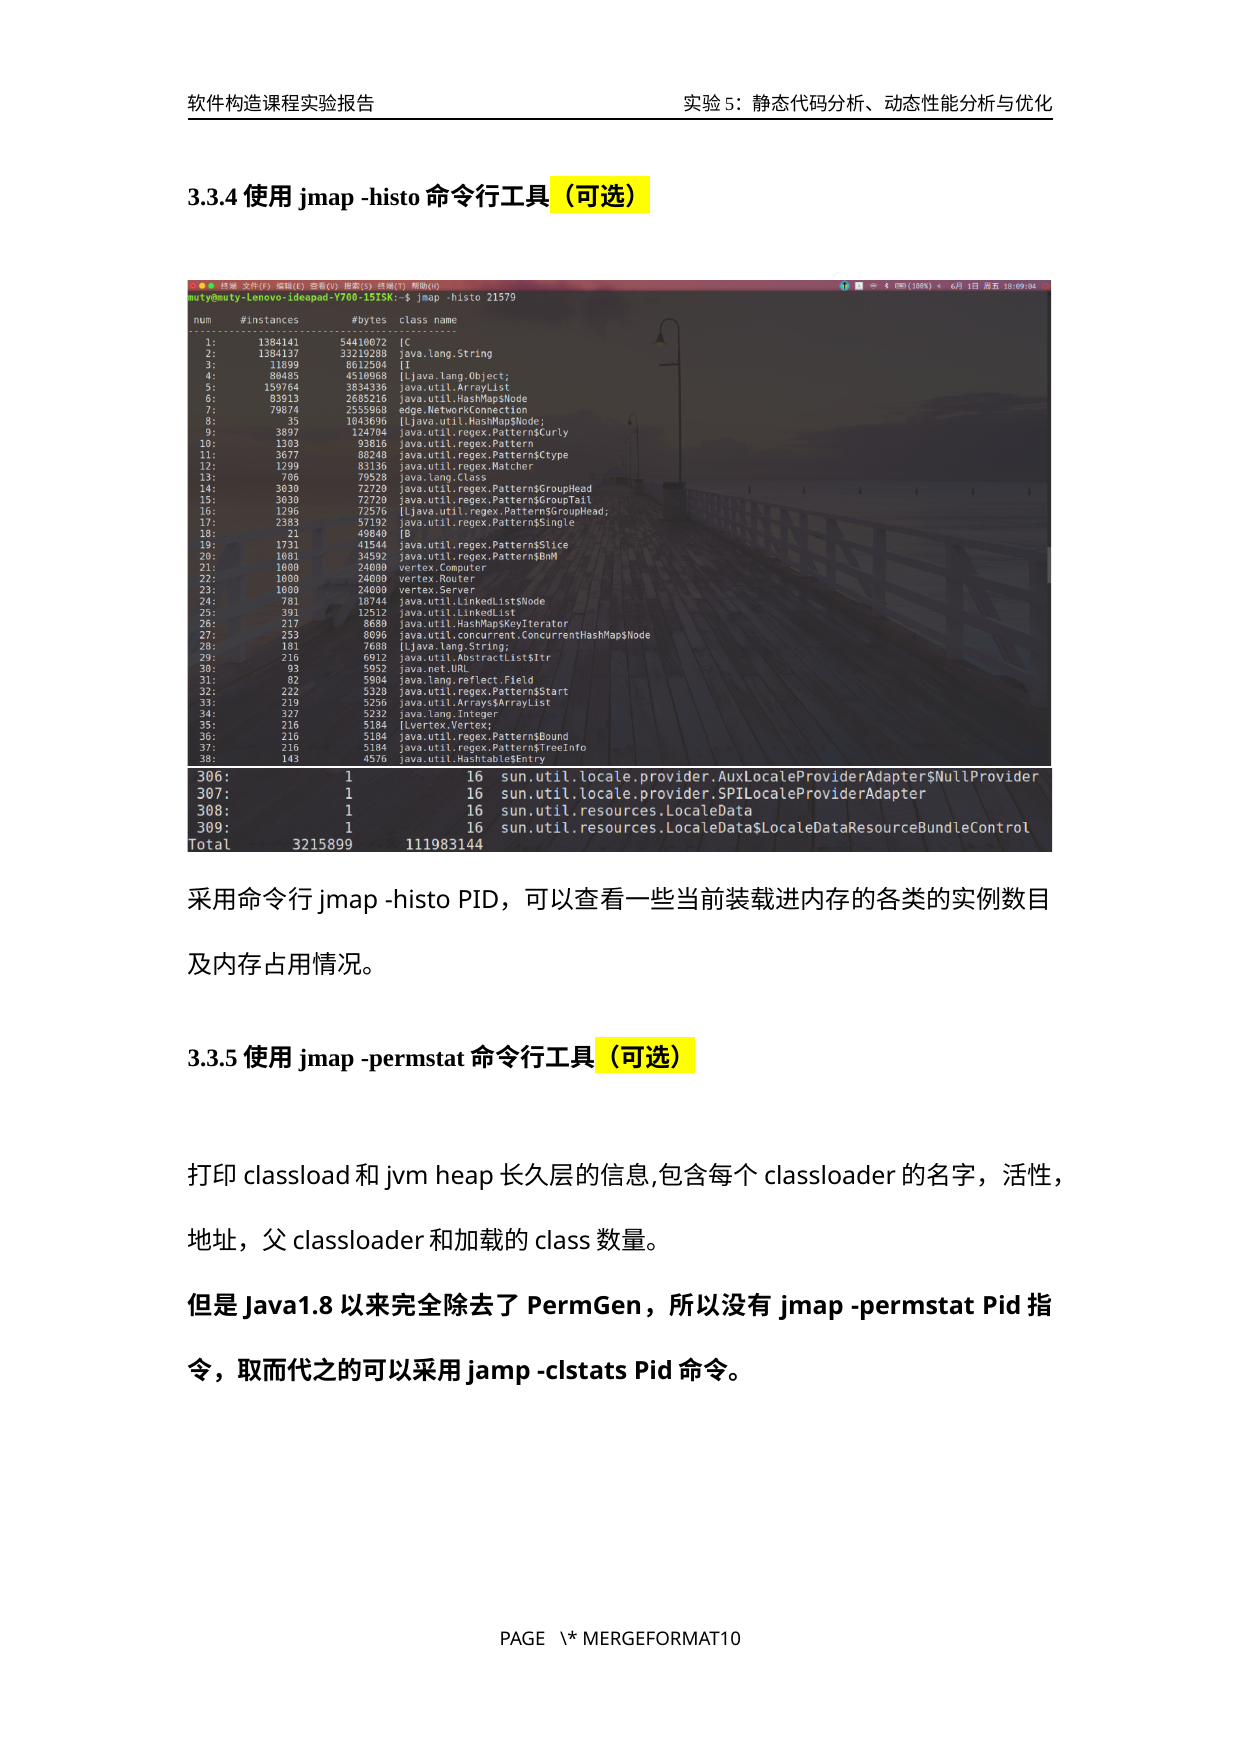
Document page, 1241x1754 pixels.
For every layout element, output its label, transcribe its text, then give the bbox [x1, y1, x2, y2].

picture [187, 280, 1052, 766]
text 但是Java1.8以来完全除去了PermGen，所以没有 jmap -permstat Pid指令，取而代之的可以采用jamp -clstats Pid命令。 [187, 1271, 1053, 1401]
subtitle 使用jmap -permstat命令行工具（可选） [187, 1023, 1053, 1088]
text 采用命令行 jmap -histo PID，可以查看一些当前装载进内存的各类的实例数目及内存占用情况。 [187, 866, 1053, 996]
text 打印classload和jvm heap长久层的信息,包含每个classloader的名字，活性，地址，父classloader和加载的class数量。 [187, 1141, 1053, 1271]
picture [187, 768, 1053, 852]
subtitle 使用jmap -histo命令行工具（可选） [187, 162, 1053, 227]
